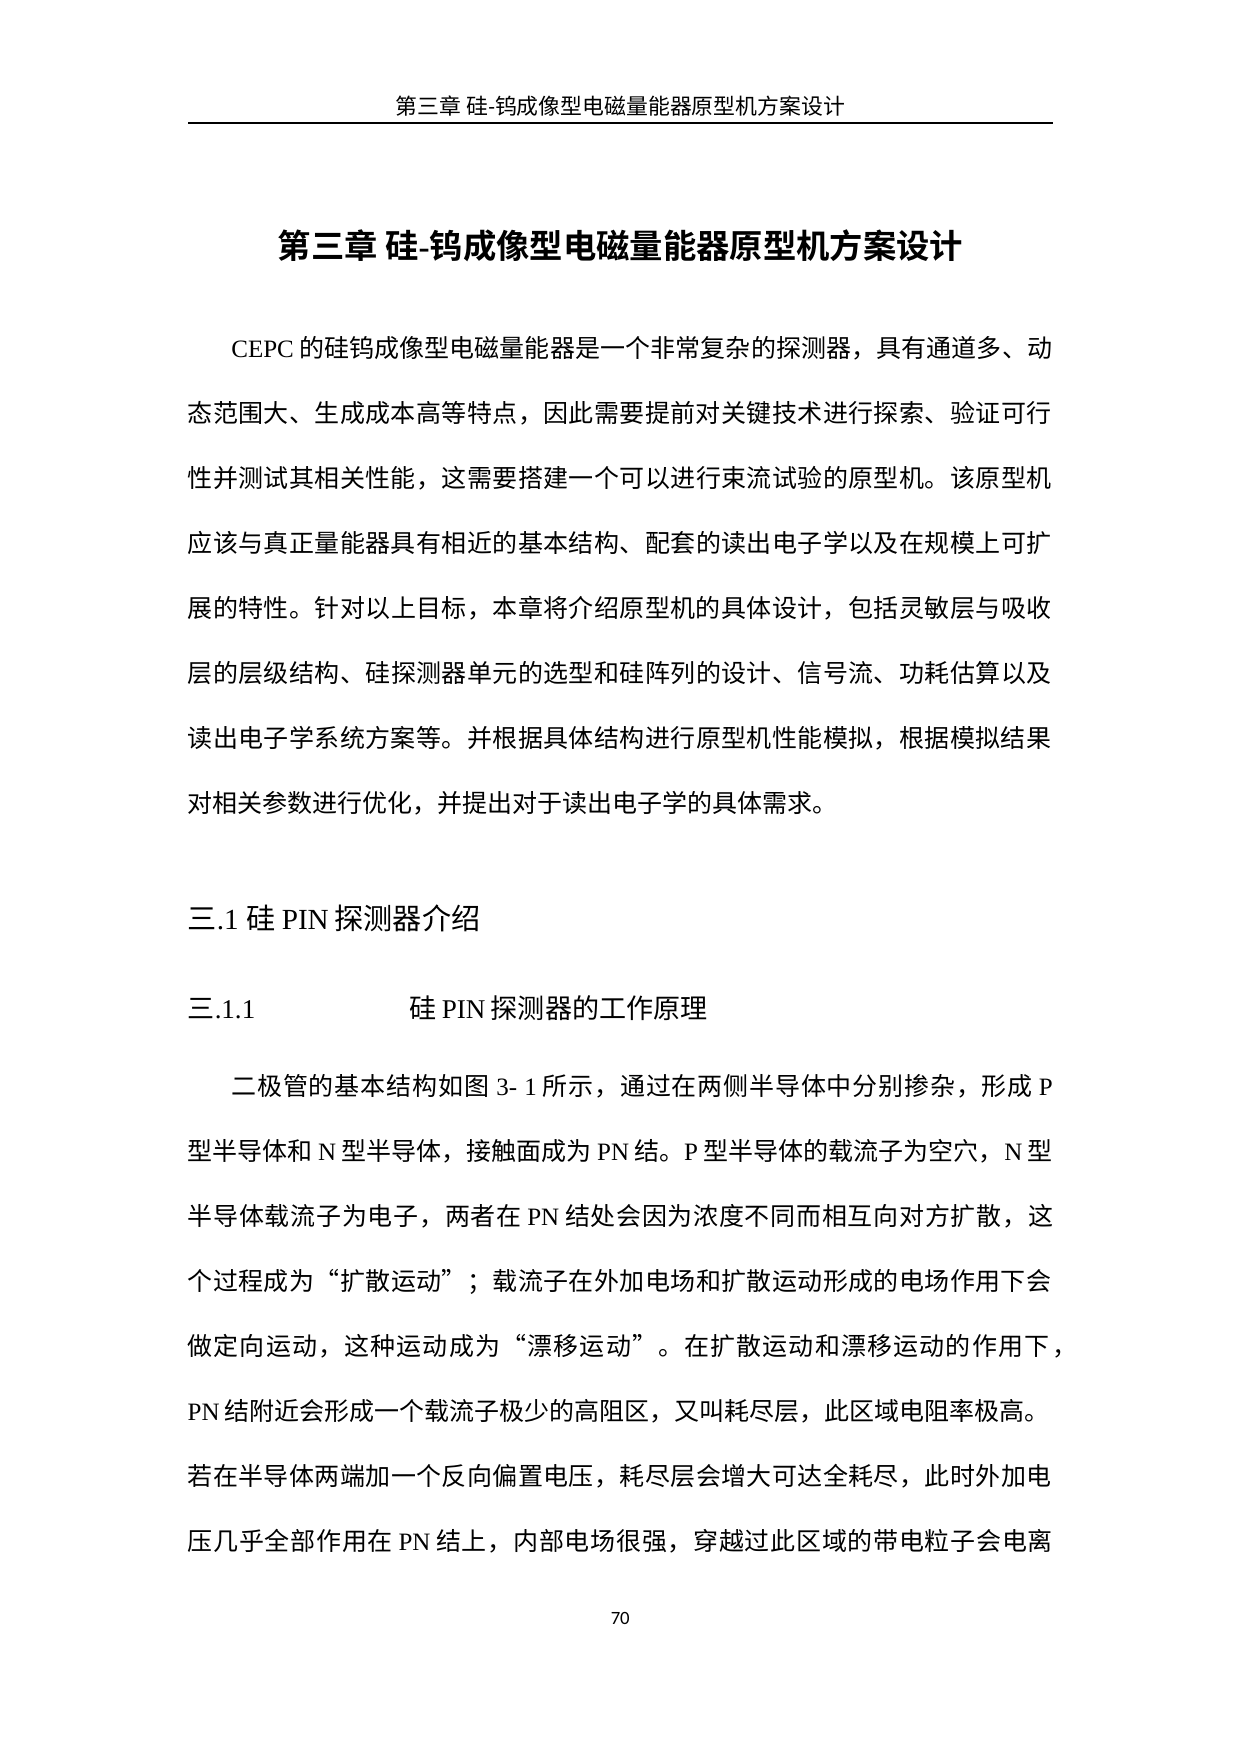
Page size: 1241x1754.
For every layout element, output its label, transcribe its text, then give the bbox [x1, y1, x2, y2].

subtitle 硅PIN探测器的工作原理 [187, 974, 1053, 1039]
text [187, 1052, 1053, 1572]
subtitle 硅PIN探测器介绍 [187, 884, 1053, 949]
subtitle 硅-钨成像型电磁量能器原型机方案设计 [187, 212, 1053, 277]
text CEPC的硅钨成像型电磁量能器是一个非常复杂的探测器，具有通道多、动态范围大、生成成本高等特点，因此需要提前对关键技术进行探索、验证可行性并测试其相关性能，这需要搭建一个可以进行束流试验的原型机。该原型机应该与真正量能器具有相近的基本结构、配套的读出电子学以及在规模上可扩展的特性。针对以上目标，本章将介绍原型机的具体设计，包括灵敏层与吸收层的层级结构、硅探测器单元的选型和硅阵列的设计、信号流、功耗估算以及读出电子学系统方案等。并根据具体结构进行原型机性能模拟，根据模拟结果对相关参数进行优化，并提出对于读出电子学的具体需求。 [187, 314, 1053, 834]
